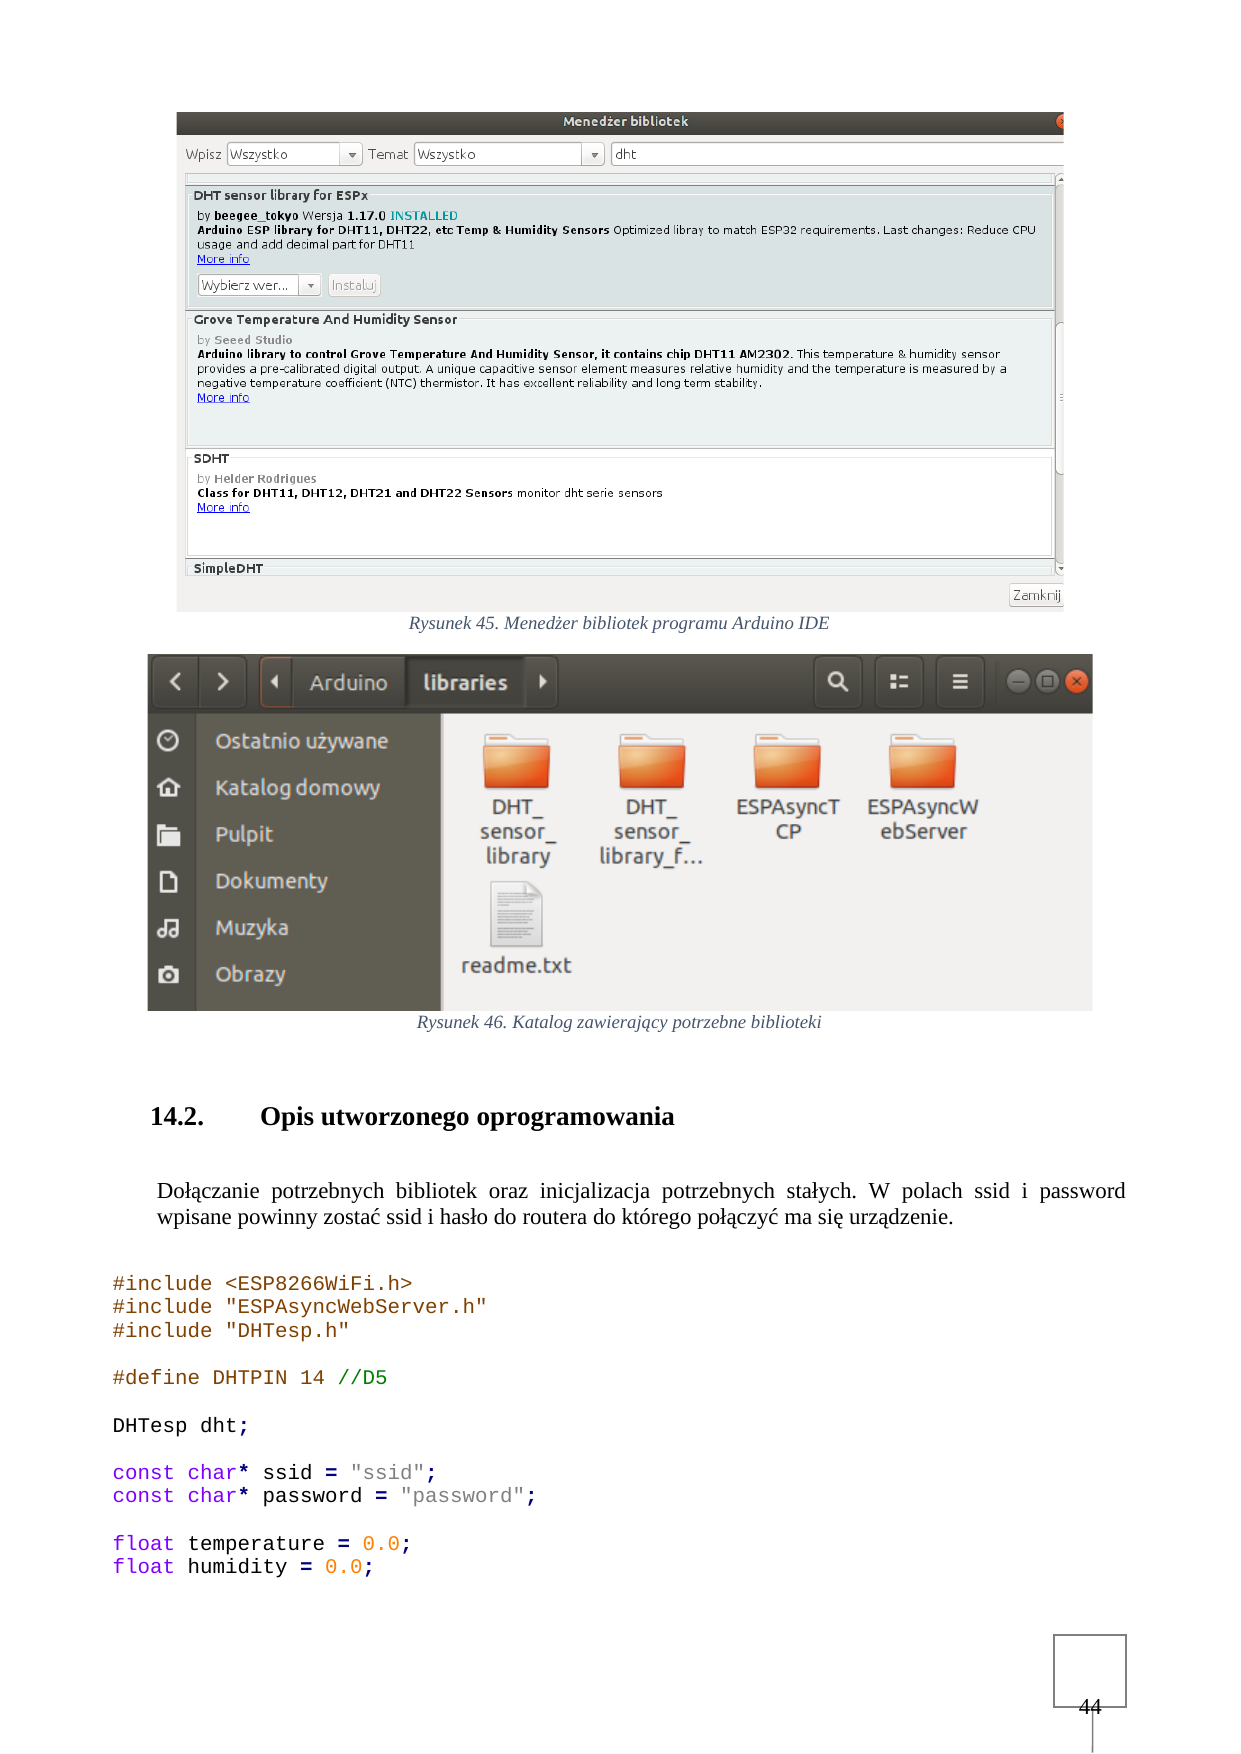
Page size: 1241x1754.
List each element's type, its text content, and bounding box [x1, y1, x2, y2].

text float humidity = 0.0; [112, 1556, 1128, 1580]
picture [176, 112, 1064, 612]
subtitle Opis utworzonego oprogramowania [150, 1100, 1128, 1131]
text #define DHTPIN 14 //D5 [112, 1367, 1128, 1391]
text #include "ESPAsyncWebServer.h" [112, 1296, 1128, 1320]
text DHTesp dht; [112, 1414, 1128, 1438]
text #include "DHTesp.h" [112, 1320, 1128, 1344]
text Rysunek 45. Menedżer bibliotek programu Arduino IDE [112, 612, 1128, 633]
text Dołączanie potrzebnych bibliotek oraz inicjalizacja potrzebnych stałych. W polach ssid i password wpisane powinny zostać ssid i hasło do routera do którego połączyć ma się urządzenie. [157, 1177, 1128, 1229]
text #include <ESP8266WiFi.h> [112, 1273, 1128, 1296]
text const char* password = "password"; [112, 1486, 1128, 1509]
text const char* ssid = "ssid"; [112, 1462, 1128, 1486]
text float temperature = 0.0; [112, 1533, 1128, 1556]
picture [147, 654, 1093, 1011]
